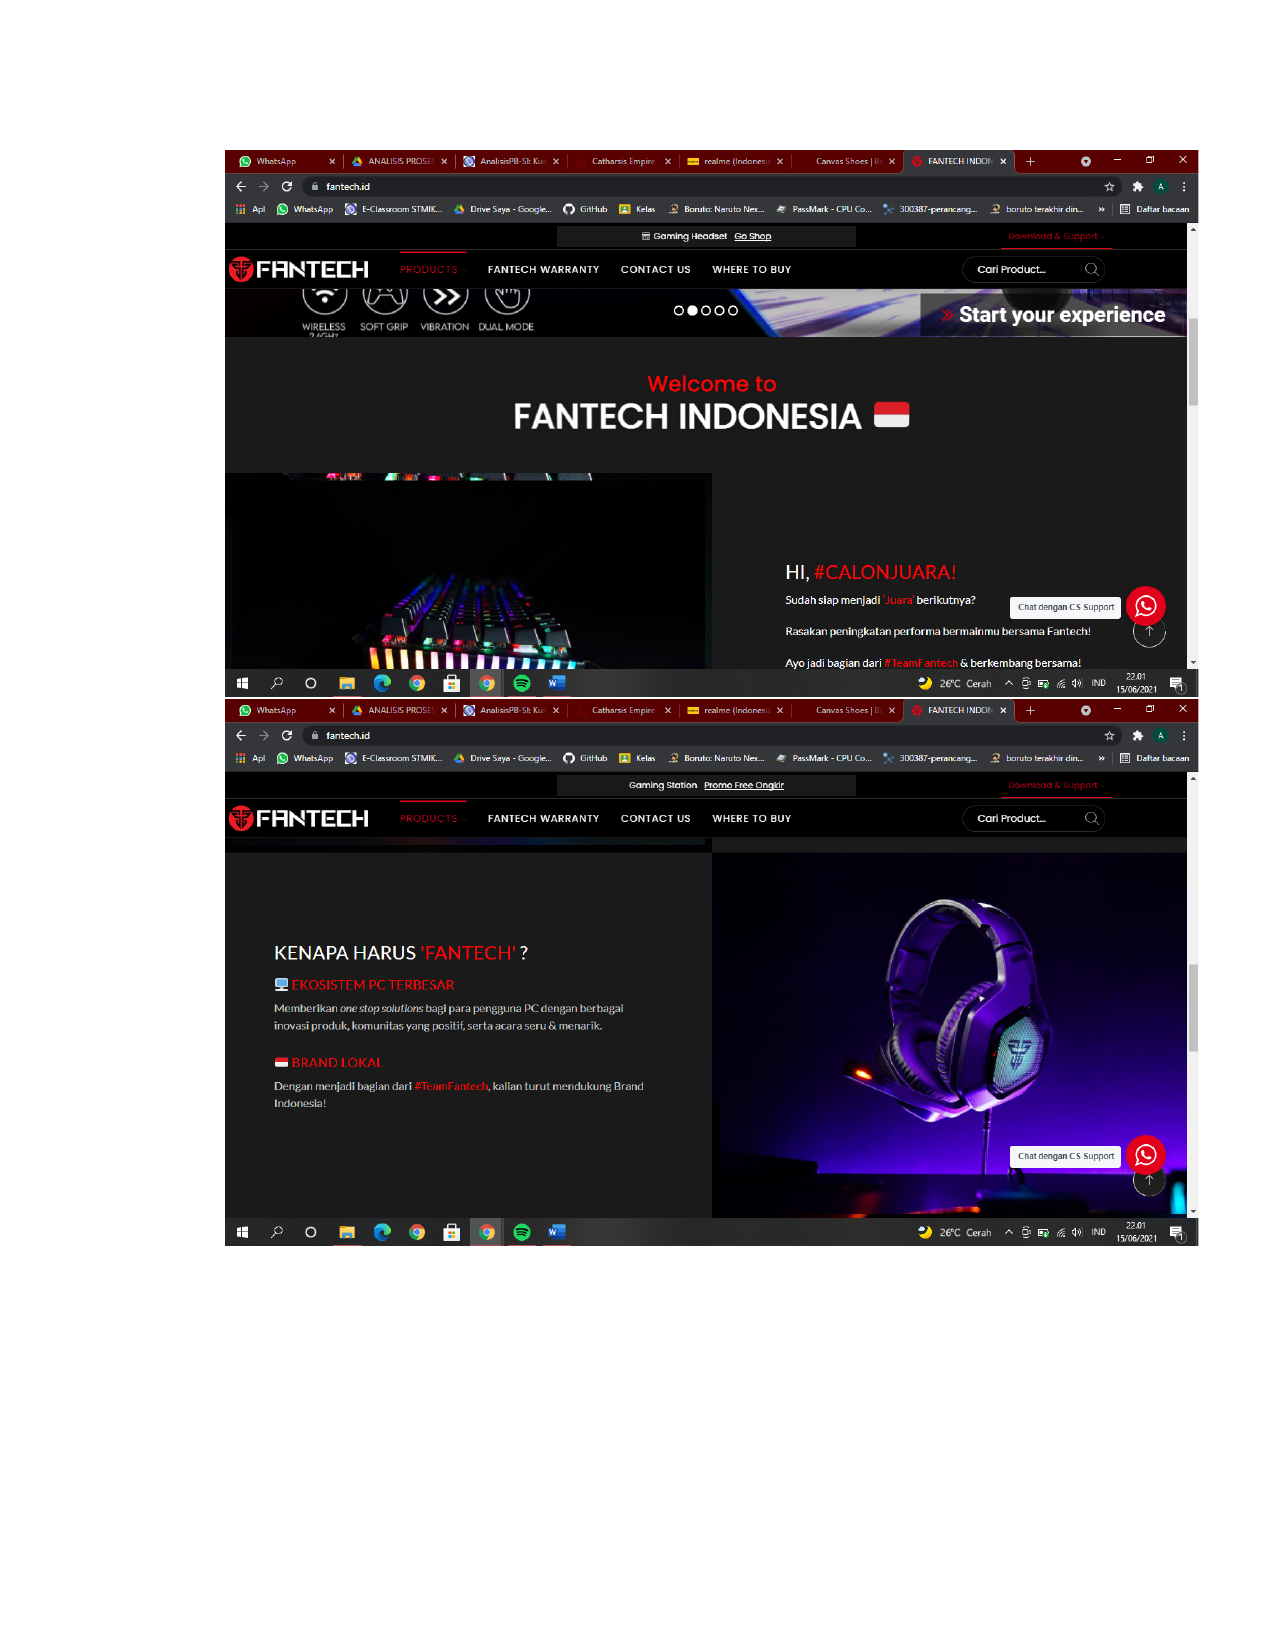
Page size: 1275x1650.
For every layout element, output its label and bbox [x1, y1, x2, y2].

picture [225, 150, 1199, 697]
picture [225, 699, 1199, 1246]
